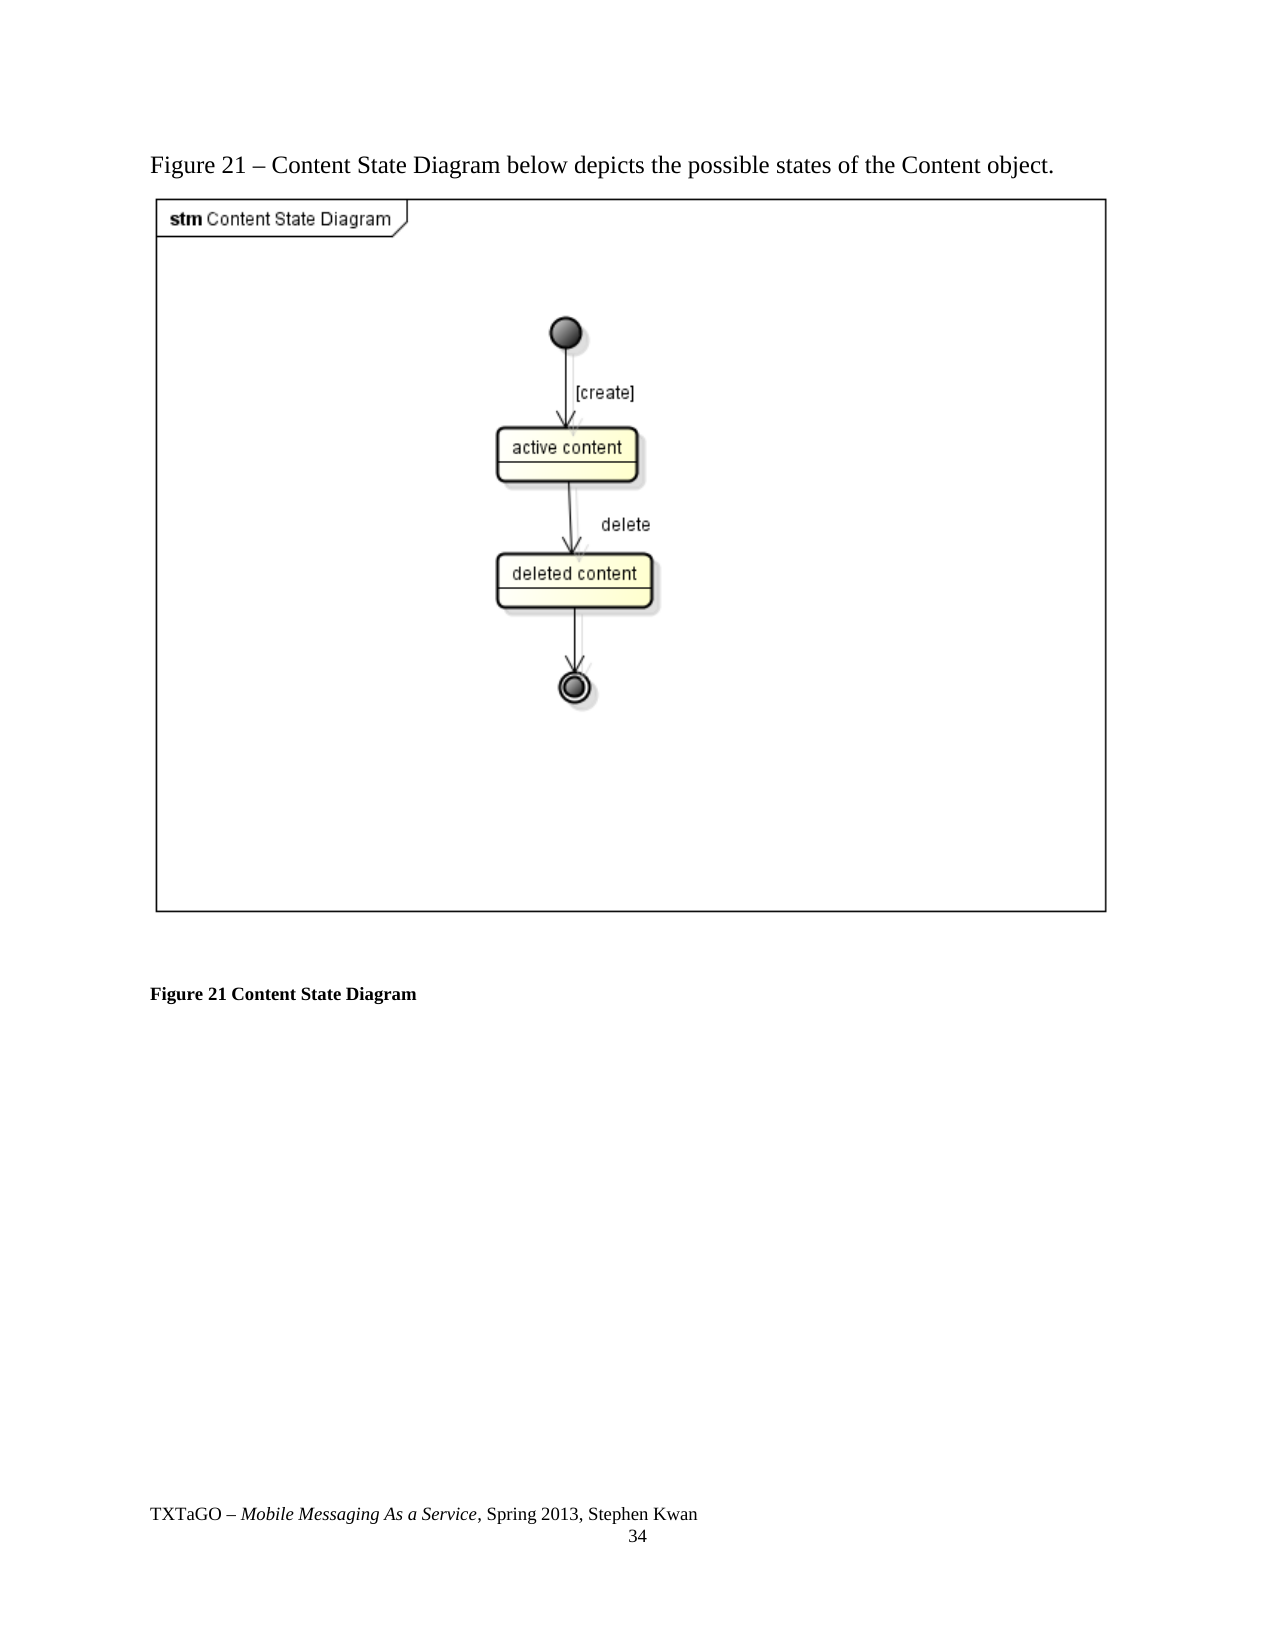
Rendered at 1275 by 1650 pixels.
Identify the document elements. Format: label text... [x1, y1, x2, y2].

picture [150, 193, 1125, 948]
text Figure 21 – Content State Diagram below depicts the possible states of the Content object. [150, 150, 1125, 179]
